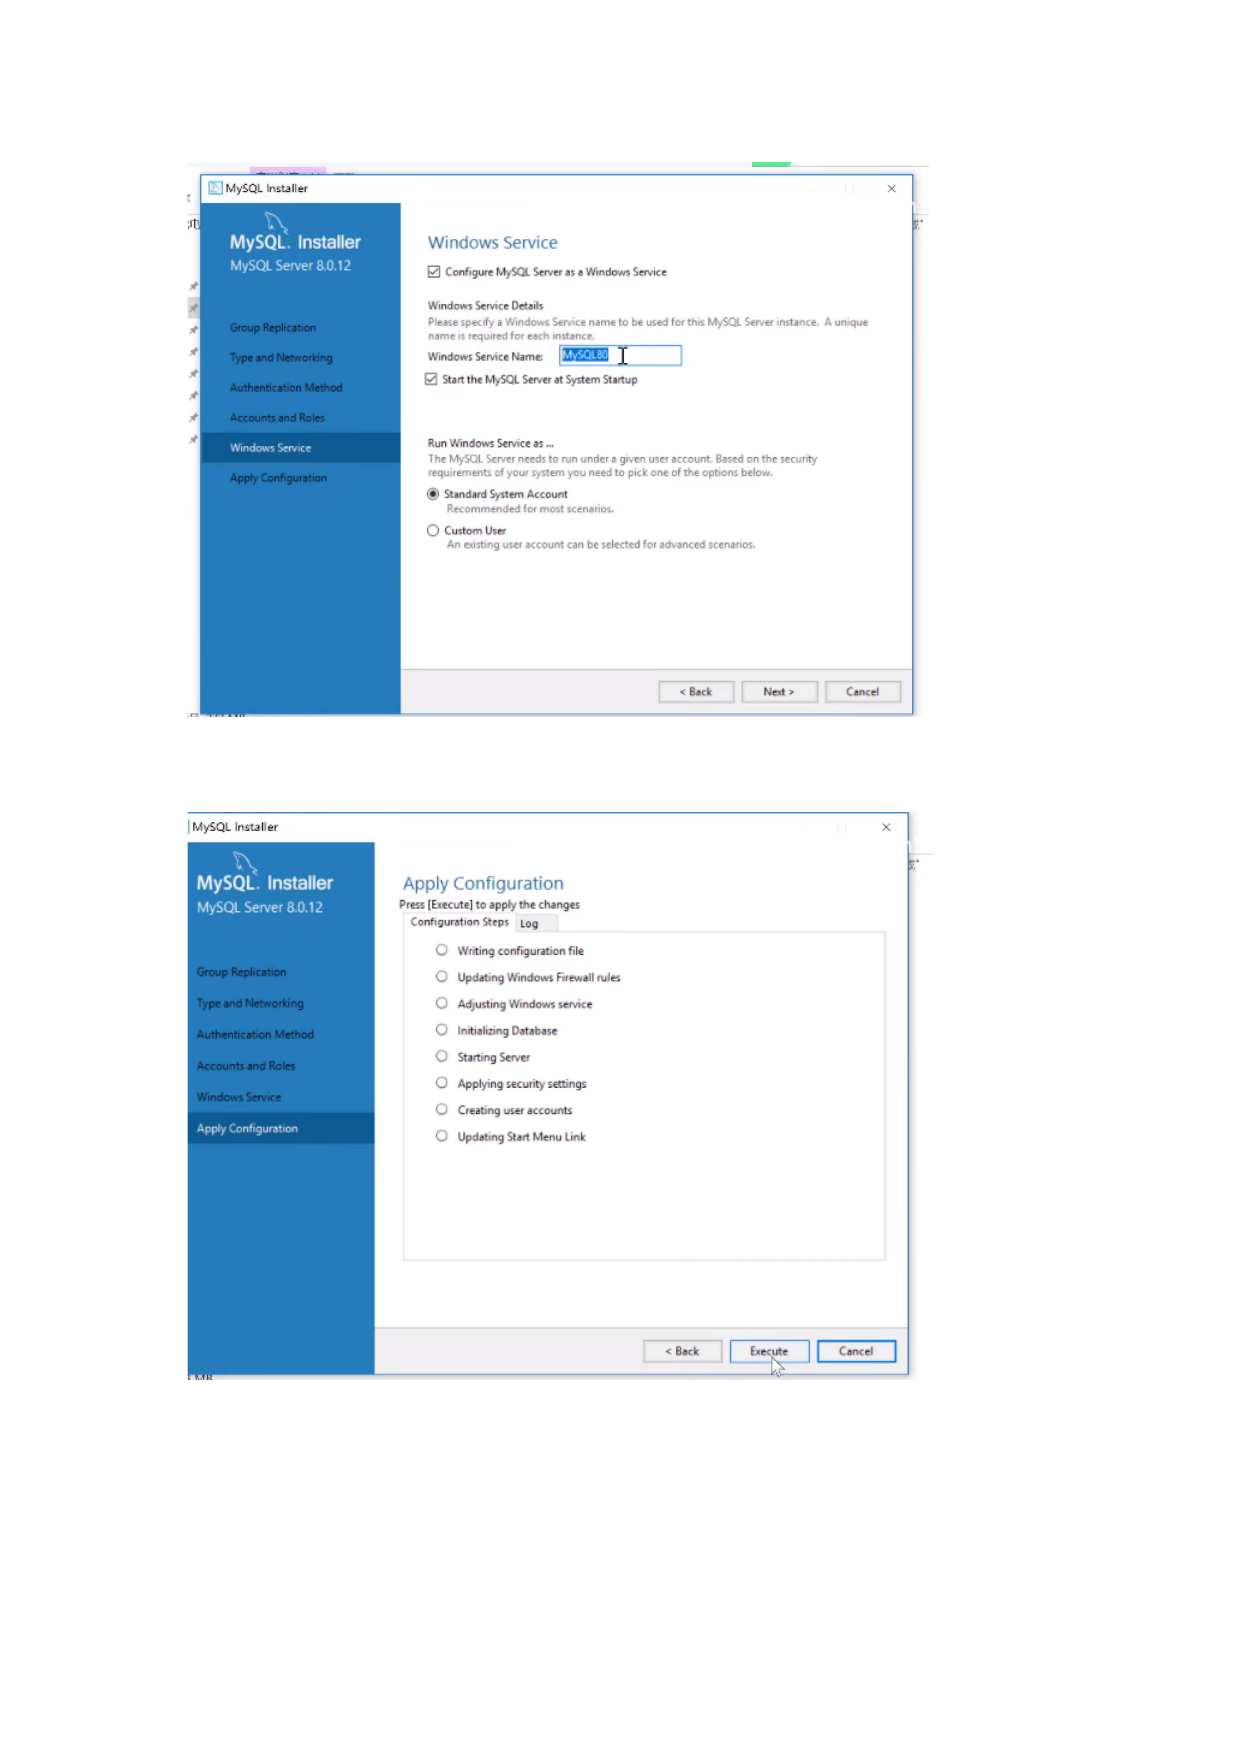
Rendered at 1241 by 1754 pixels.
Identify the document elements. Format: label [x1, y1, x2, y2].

picture [187, 162, 929, 717]
picture [187, 812, 934, 1380]
